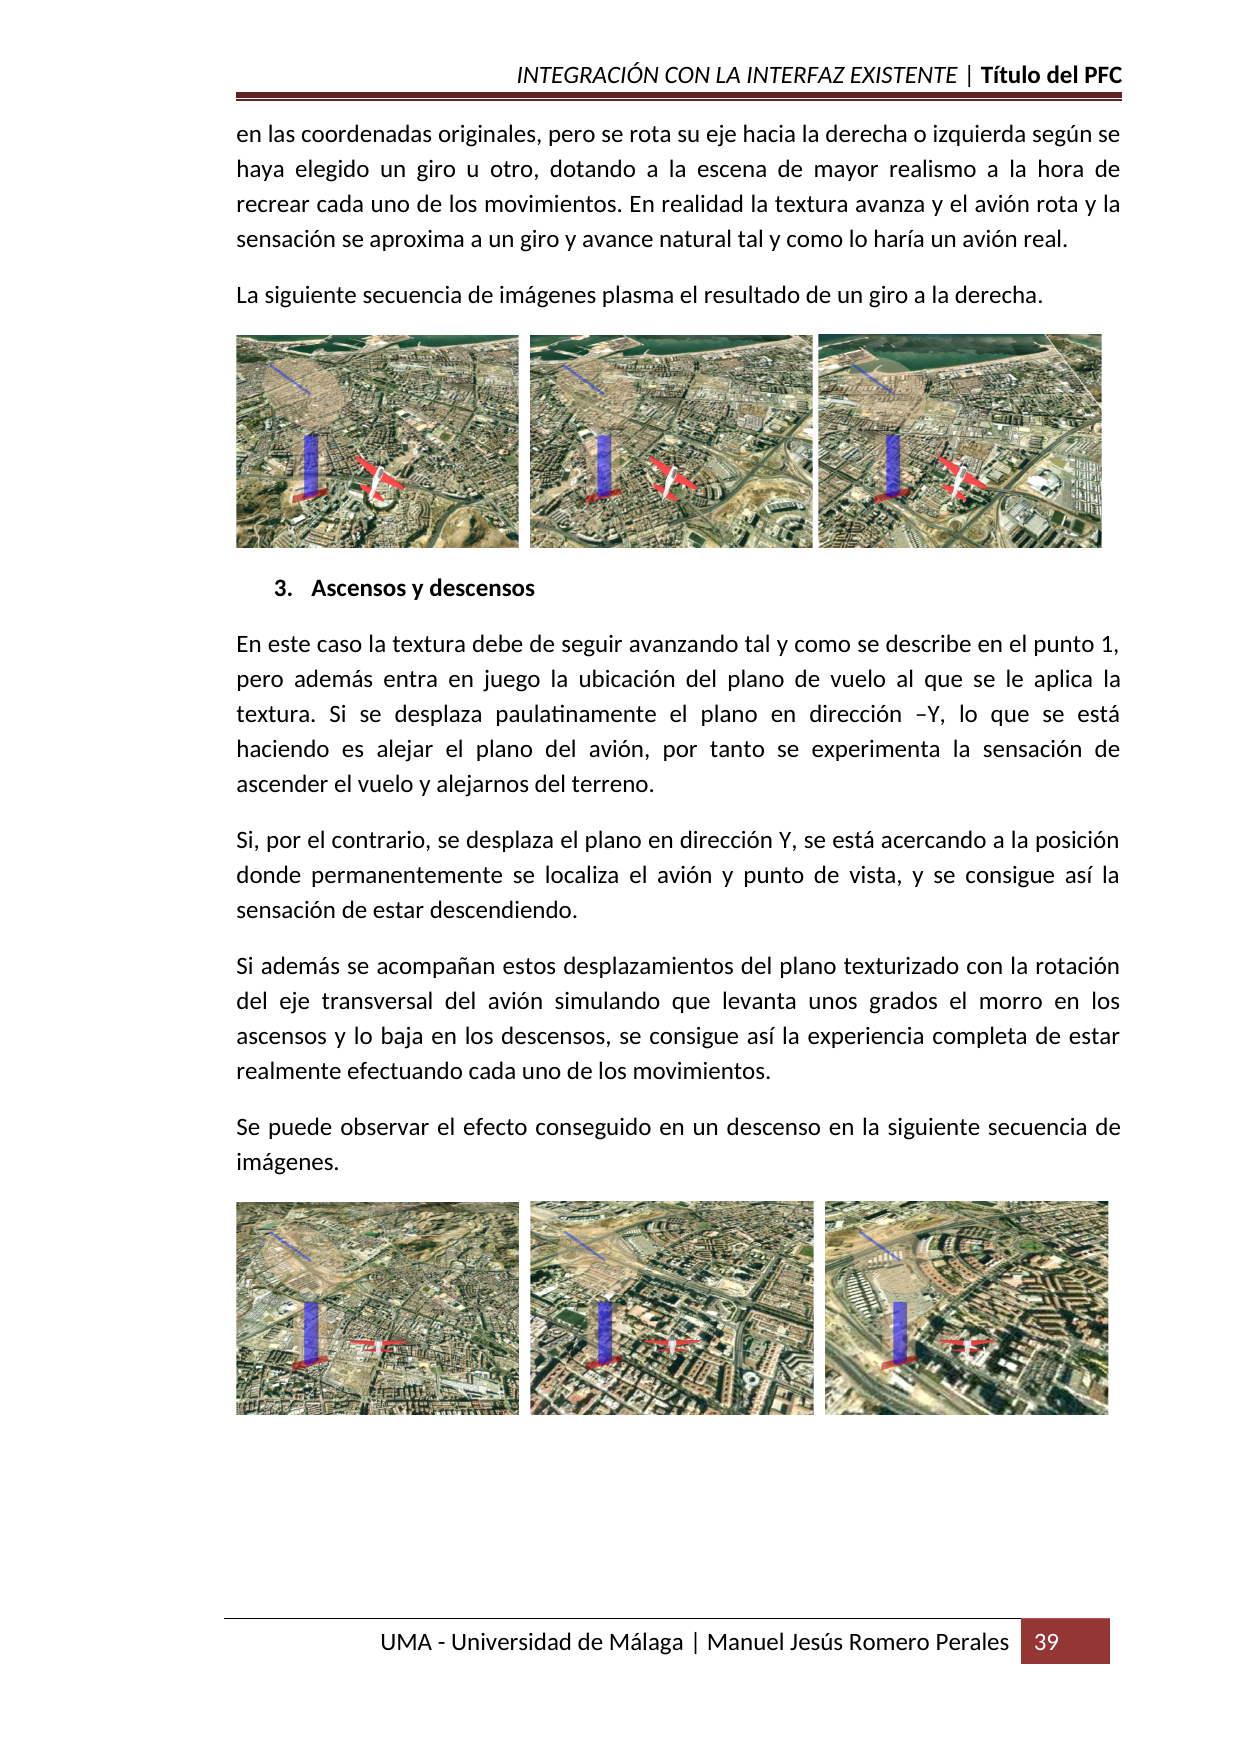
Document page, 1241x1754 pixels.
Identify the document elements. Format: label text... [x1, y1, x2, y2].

picture [825, 1201, 1109, 1415]
list Ascensos y descensos [274, 573, 1122, 603]
text Si además se acompañan estos desplazamientos del plano texturizado con la rotación del eje transversal del avión simulando que levanta unos grados el morro en los ascensos y lo baja en los descensos, se consigue así la experiencia completa de estar realmente efectuando cada uno de los movimientos. [236, 950, 1122, 1086]
text La siguiente secuencia de imágenes plasma el resultado de un giro a la derecha. [236, 279, 1122, 309]
picture [530, 335, 813, 548]
picture [236, 1202, 519, 1415]
text Se puede observar el efecto conseguido en un descenso en la siguiente secuencia de imágenes. [236, 1111, 1122, 1176]
picture [818, 334, 1102, 548]
text En este caso la textura debe de seguir avanzando tal y como se describe en el punto 1, pero además entra en juego la ubicación del plano de vuelo al que se le aplica la textura. Si se desplaza paulatinamente el plano en dirección –Y, lo que se está haciendo es alejar el plano del avión, por tanto se experimenta la sensación de ascender el vuelo y alejarnos del terreno. [236, 628, 1122, 799]
text Si, por el contrario, se desplaza el plano en dirección Y, se está acercando a la posición donde permanentemente se localiza el avión y punto de vista, y se consigue así la sensación de estar descendiendo. [236, 824, 1122, 925]
picture [530, 1201, 814, 1415]
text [236, 118, 1122, 254]
picture [236, 335, 519, 548]
